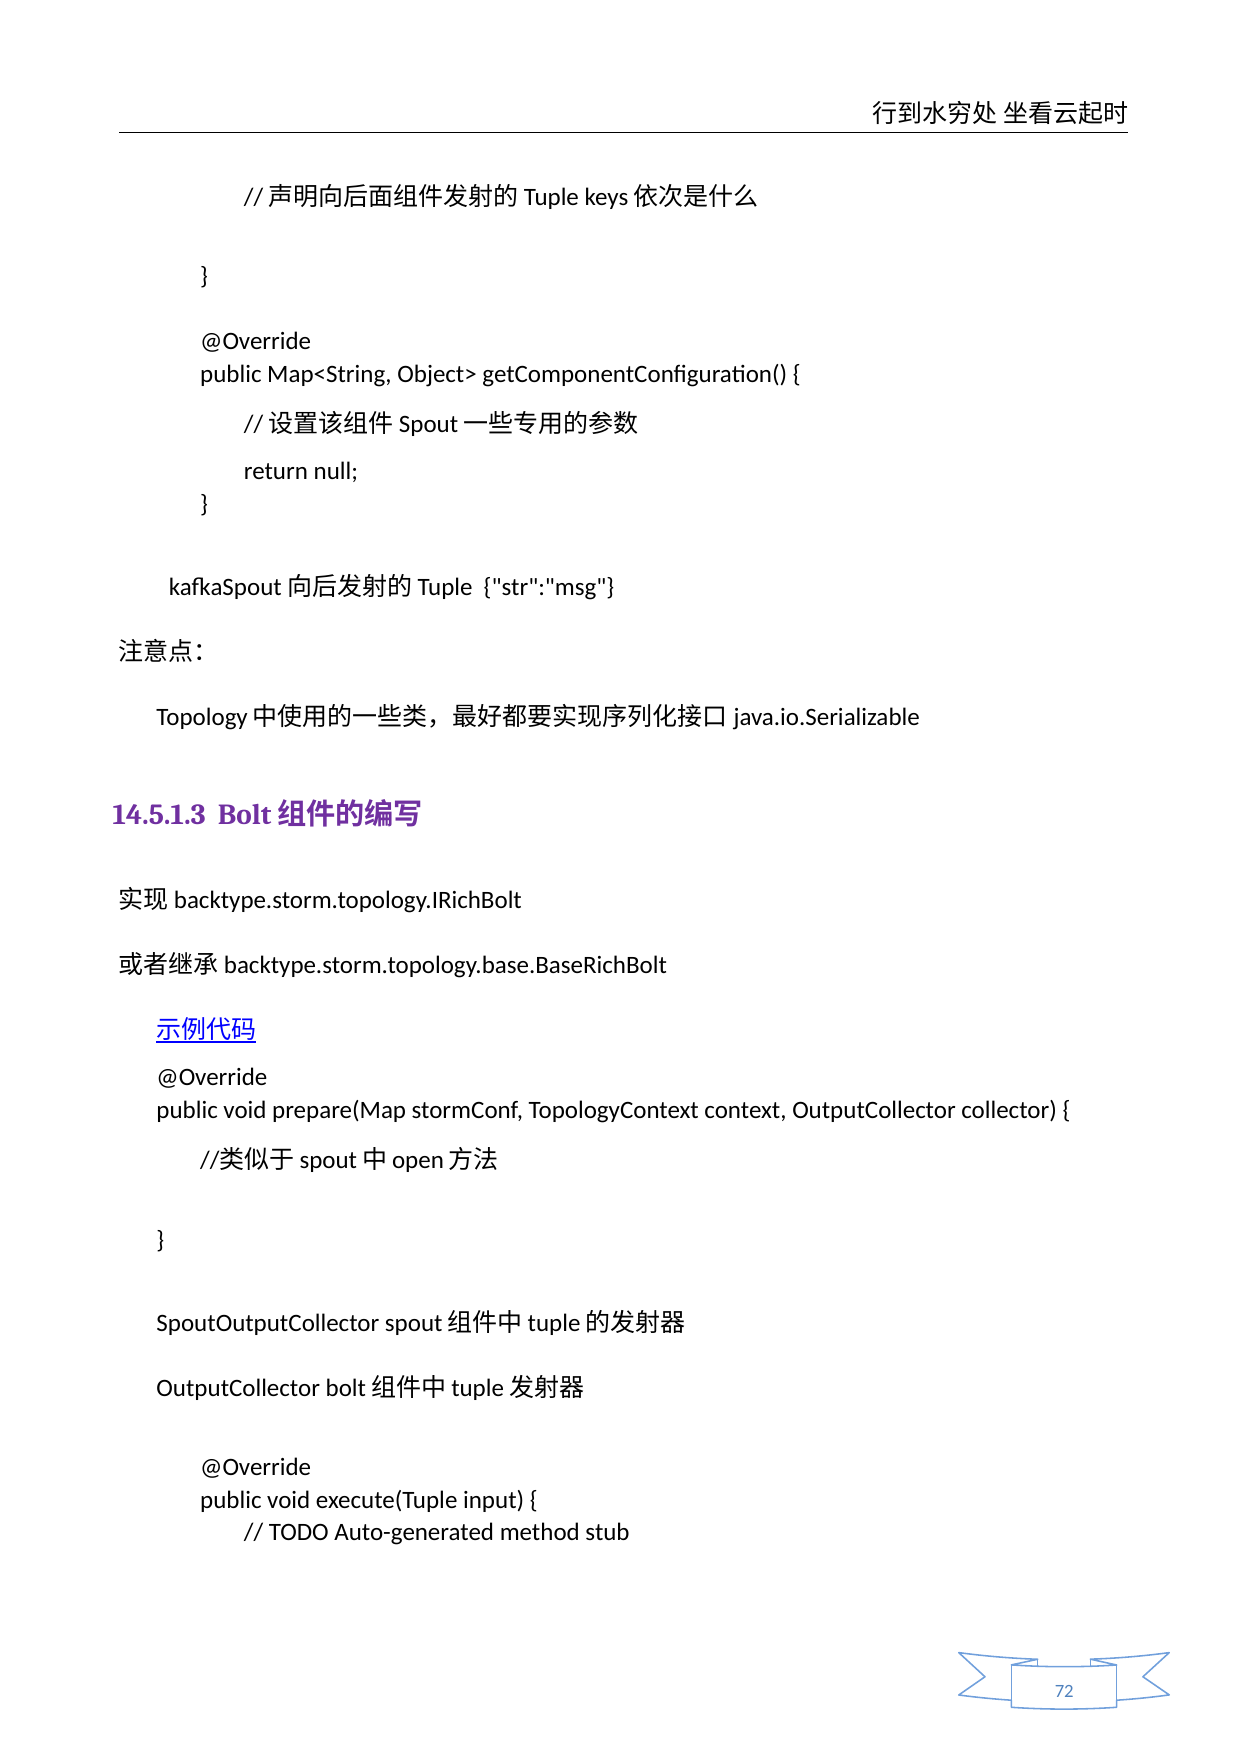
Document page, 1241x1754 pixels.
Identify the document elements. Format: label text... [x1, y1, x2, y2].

text } [169, 259, 1128, 292]
text @Override [156, 1451, 1128, 1483]
text @Override [169, 324, 1128, 357]
text public void execute(Tuple input) { [156, 1483, 1128, 1516]
text } [169, 487, 1128, 519]
text @Override [156, 1061, 1128, 1093]
text // TODO Auto-generated method stub [156, 1516, 1128, 1548]
subtitle Bolt组件的编写 [112, 779, 1128, 844]
text } [156, 1223, 1128, 1256]
text public Map<String, Object> getComponentConfiguration() { [169, 357, 1128, 389]
text 示例代码 [119, 996, 1128, 1061]
text 实现backtype.storm.topology.IRichBolt [119, 866, 1128, 931]
text // 设置该组件Spout一些专用的参数 [169, 389, 1128, 454]
text //类似于spout中open方法 [156, 1126, 1128, 1191]
text 注意点： [119, 617, 1128, 682]
text public void prepare(Map stormConf, TopologyContext context, OutputCollector collector) { [156, 1093, 1128, 1126]
text OutputCollector bolt组件中tuple发射器 [156, 1353, 1128, 1418]
text // 声明向后面组件发射的Tuple keys依次是什么 [169, 162, 1128, 227]
text Topology中使用的一些类，最好都要实现序列化接口 java.io.Serializable [119, 682, 1128, 747]
text 或者继承backtype.storm.topology.base.BaseRichBolt [119, 931, 1128, 996]
text kafkaSpout 向后发射的Tuple {"str":"msg"} [169, 552, 1128, 617]
text return null; [169, 454, 1128, 487]
text SpoutOutputCollector spout组件中tuple的发射器 [156, 1288, 1128, 1353]
